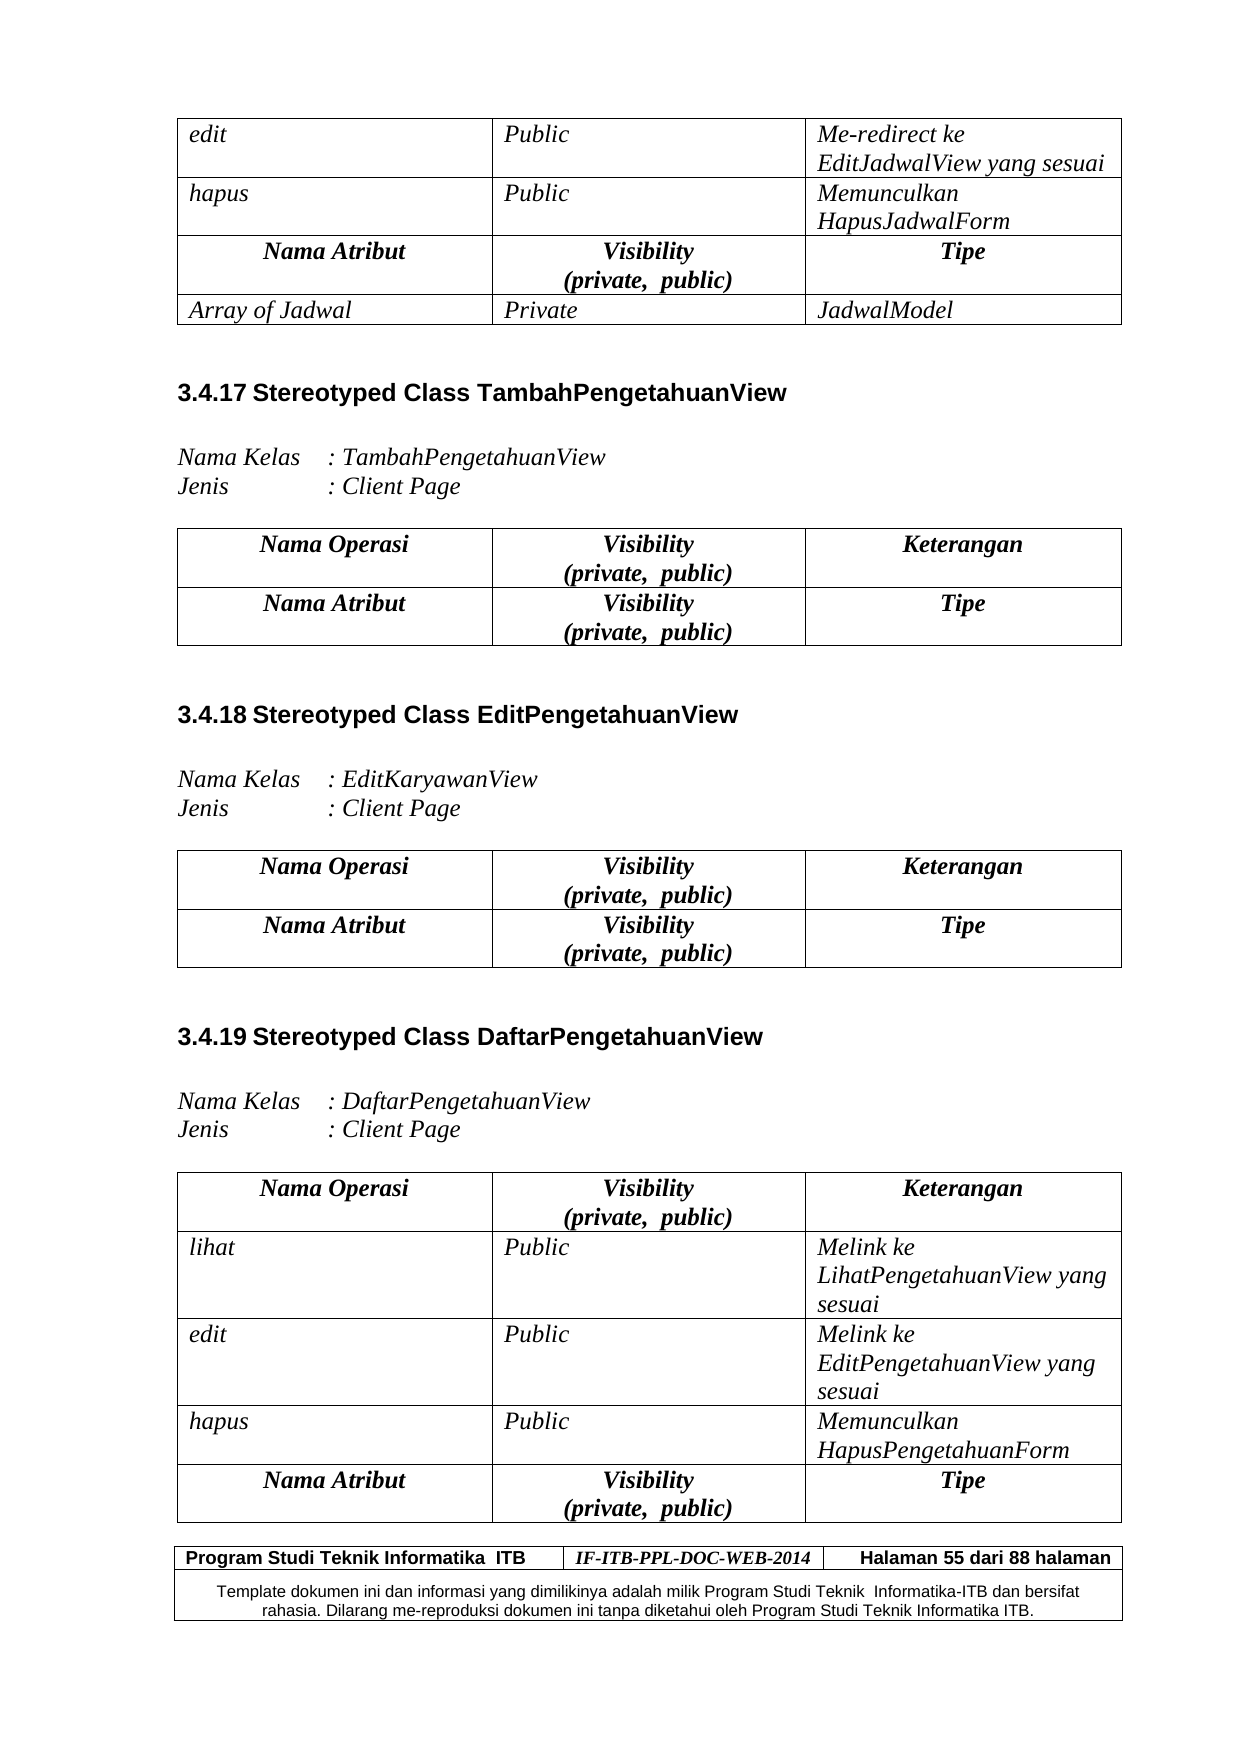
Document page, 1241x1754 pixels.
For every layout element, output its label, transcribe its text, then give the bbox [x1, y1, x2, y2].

subtitle Stereotyped Class TambahPengetahuanView [177, 378, 1122, 407]
table_cell Tipe [806, 1465, 1121, 1522]
text Jenis : Client Page [177, 471, 1122, 499]
subtitle Stereotyped Class DaftarPengetahuanView [177, 1022, 1122, 1051]
table_header Keterangan [806, 851, 1121, 909]
table_cell edit [178, 119, 492, 177]
table_cell hapus [178, 178, 492, 235]
table_header Keterangan [806, 529, 1121, 587]
table_cell Nama Atribut [178, 910, 492, 967]
table_cell Public [493, 178, 805, 235]
table_cell Visibility (private, public) [493, 1465, 805, 1522]
table_cell Melink ke LihatPengetahuanView yang sesuai [806, 1232, 1121, 1318]
table_cell Memunculkan HapusPengetahuanForm [806, 1406, 1121, 1464]
table_cell Visibility (private, public) [493, 910, 805, 967]
text Jenis : Client Page [177, 1114, 1122, 1143]
table_cell Tipe [806, 910, 1121, 967]
table_cell Nama Atribut [178, 588, 492, 645]
table_cell edit [178, 1319, 492, 1405]
table_cell Me-redirect ke EditJadwalView yang sesuai [806, 119, 1121, 177]
table_cell Nama Atribut [178, 1465, 492, 1522]
table_header Visibility (private, public) [493, 529, 805, 587]
table_cell Nama Atribut [178, 236, 492, 294]
table_header Nama Operasi [178, 1173, 492, 1231]
table_header Visibility (private, public) [493, 851, 805, 909]
table_header Nama Operasi [178, 529, 492, 587]
text Nama Kelas : EditKaryawanView [177, 764, 1122, 793]
table_header Visibility (private, public) [493, 1173, 805, 1231]
table_cell JadwalModel [806, 295, 1121, 323]
table_cell Visibility (private, public) [493, 236, 805, 294]
subtitle Stereotyped Class EditPengetahuanView [177, 700, 1122, 729]
table_cell Memunculkan HapusJadwalForm [806, 178, 1121, 235]
table_cell hapus [178, 1406, 492, 1464]
table_cell Tipe [806, 588, 1121, 645]
table_header Keterangan [806, 1173, 1121, 1231]
table_cell Public [493, 1406, 805, 1464]
table_cell Array of Jadwal [178, 295, 492, 323]
table_cell Public [493, 1232, 805, 1318]
text Nama Kelas : TambahPengetahuanView [177, 442, 1122, 471]
table_header Nama Operasi [178, 851, 492, 909]
table_cell Visibility (private, public) [493, 588, 805, 645]
table_cell lihat [178, 1232, 492, 1318]
table_cell Melink ke EditPengetahuanView yang sesuai [806, 1319, 1121, 1405]
table_cell Tipe [806, 236, 1121, 294]
table_cell Private [493, 295, 805, 323]
table_cell Public [493, 119, 805, 177]
text Jenis : Client Page [177, 793, 1122, 821]
text Nama Kelas : DaftarPengetahuanView [177, 1086, 1122, 1114]
table_cell Public [493, 1319, 805, 1405]
